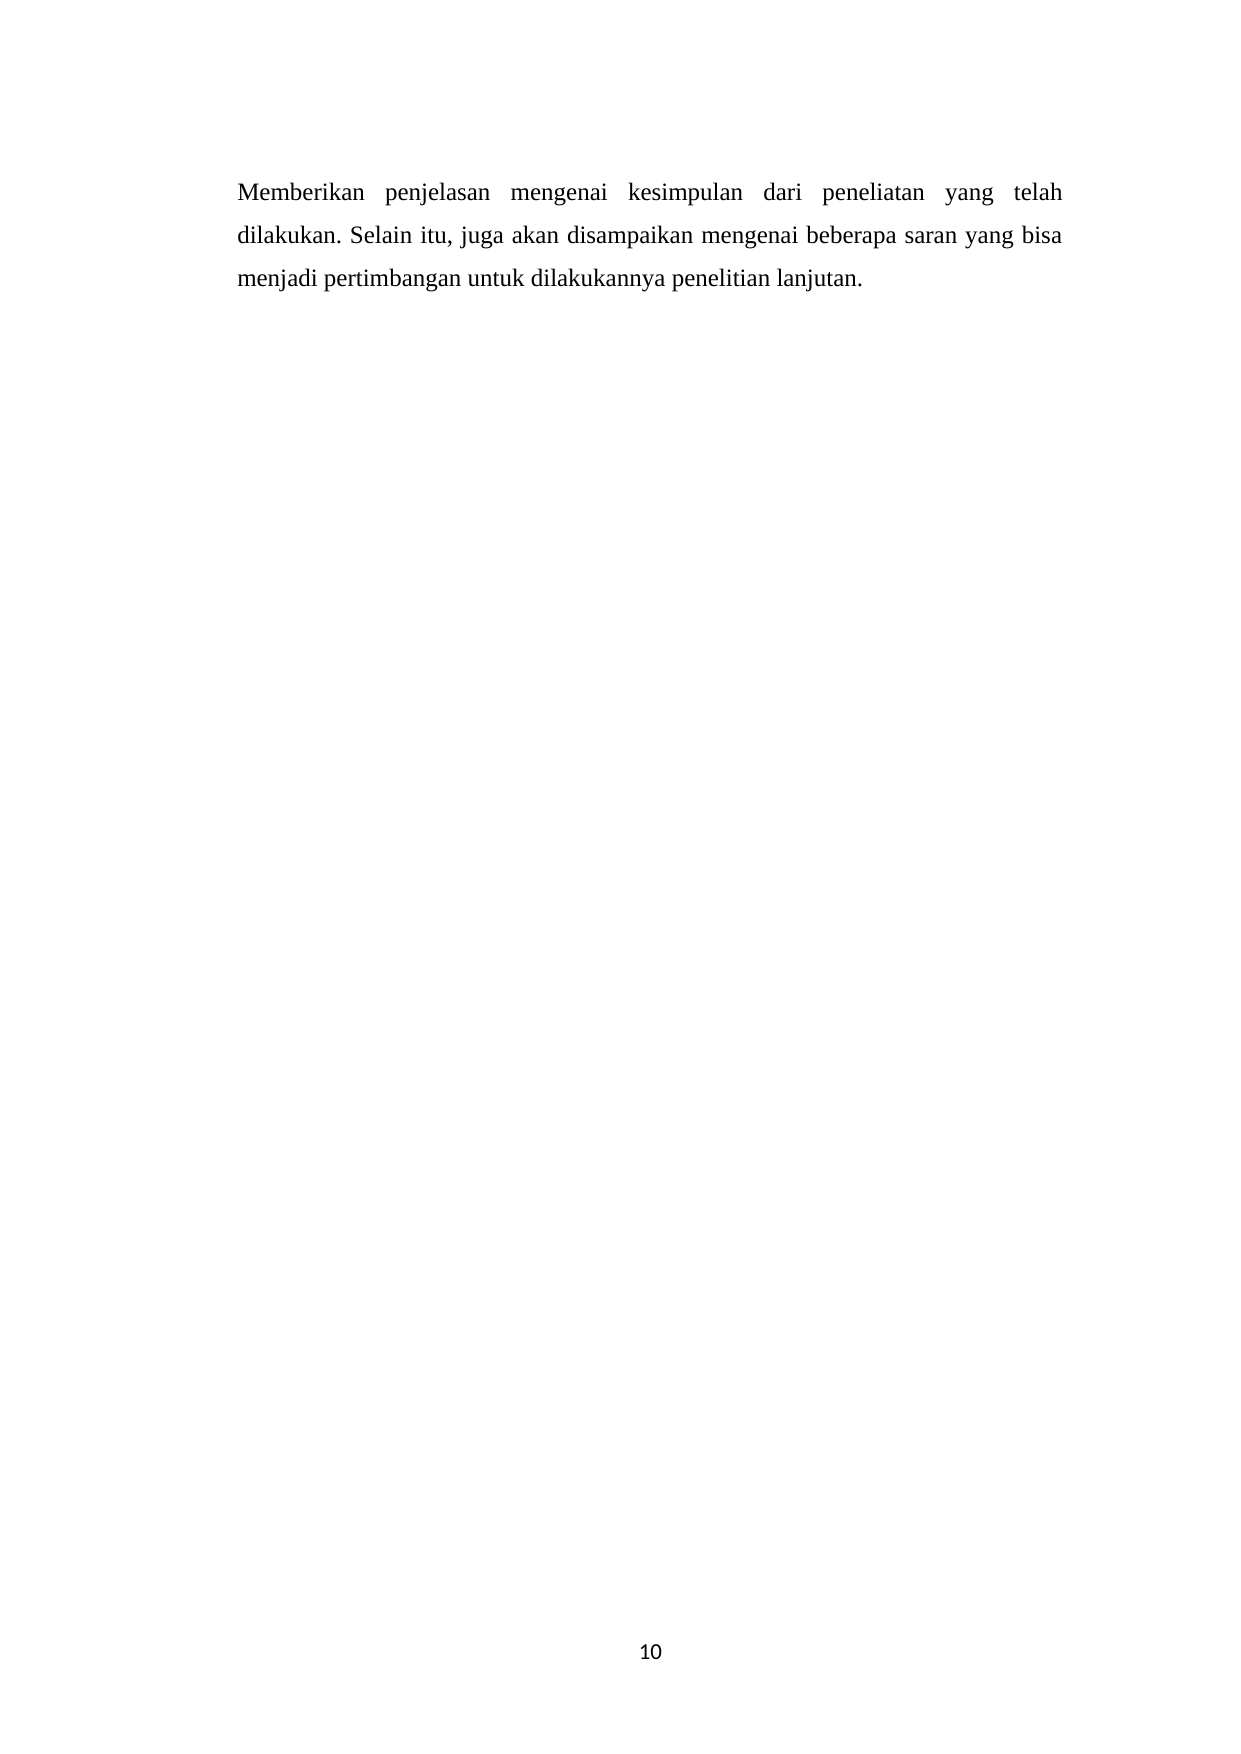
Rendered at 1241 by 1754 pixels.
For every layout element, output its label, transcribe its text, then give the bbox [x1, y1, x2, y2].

text Memberikan penjelasan mengenai kesimpulan dari peneliatan yang telah dilakukan. Selain itu, juga akan disampaikan mengenai beberapa saran yang bisa menjadi pertimbangan untuk dilakukannya penelitian lanjutan. [237, 177, 1063, 292]
